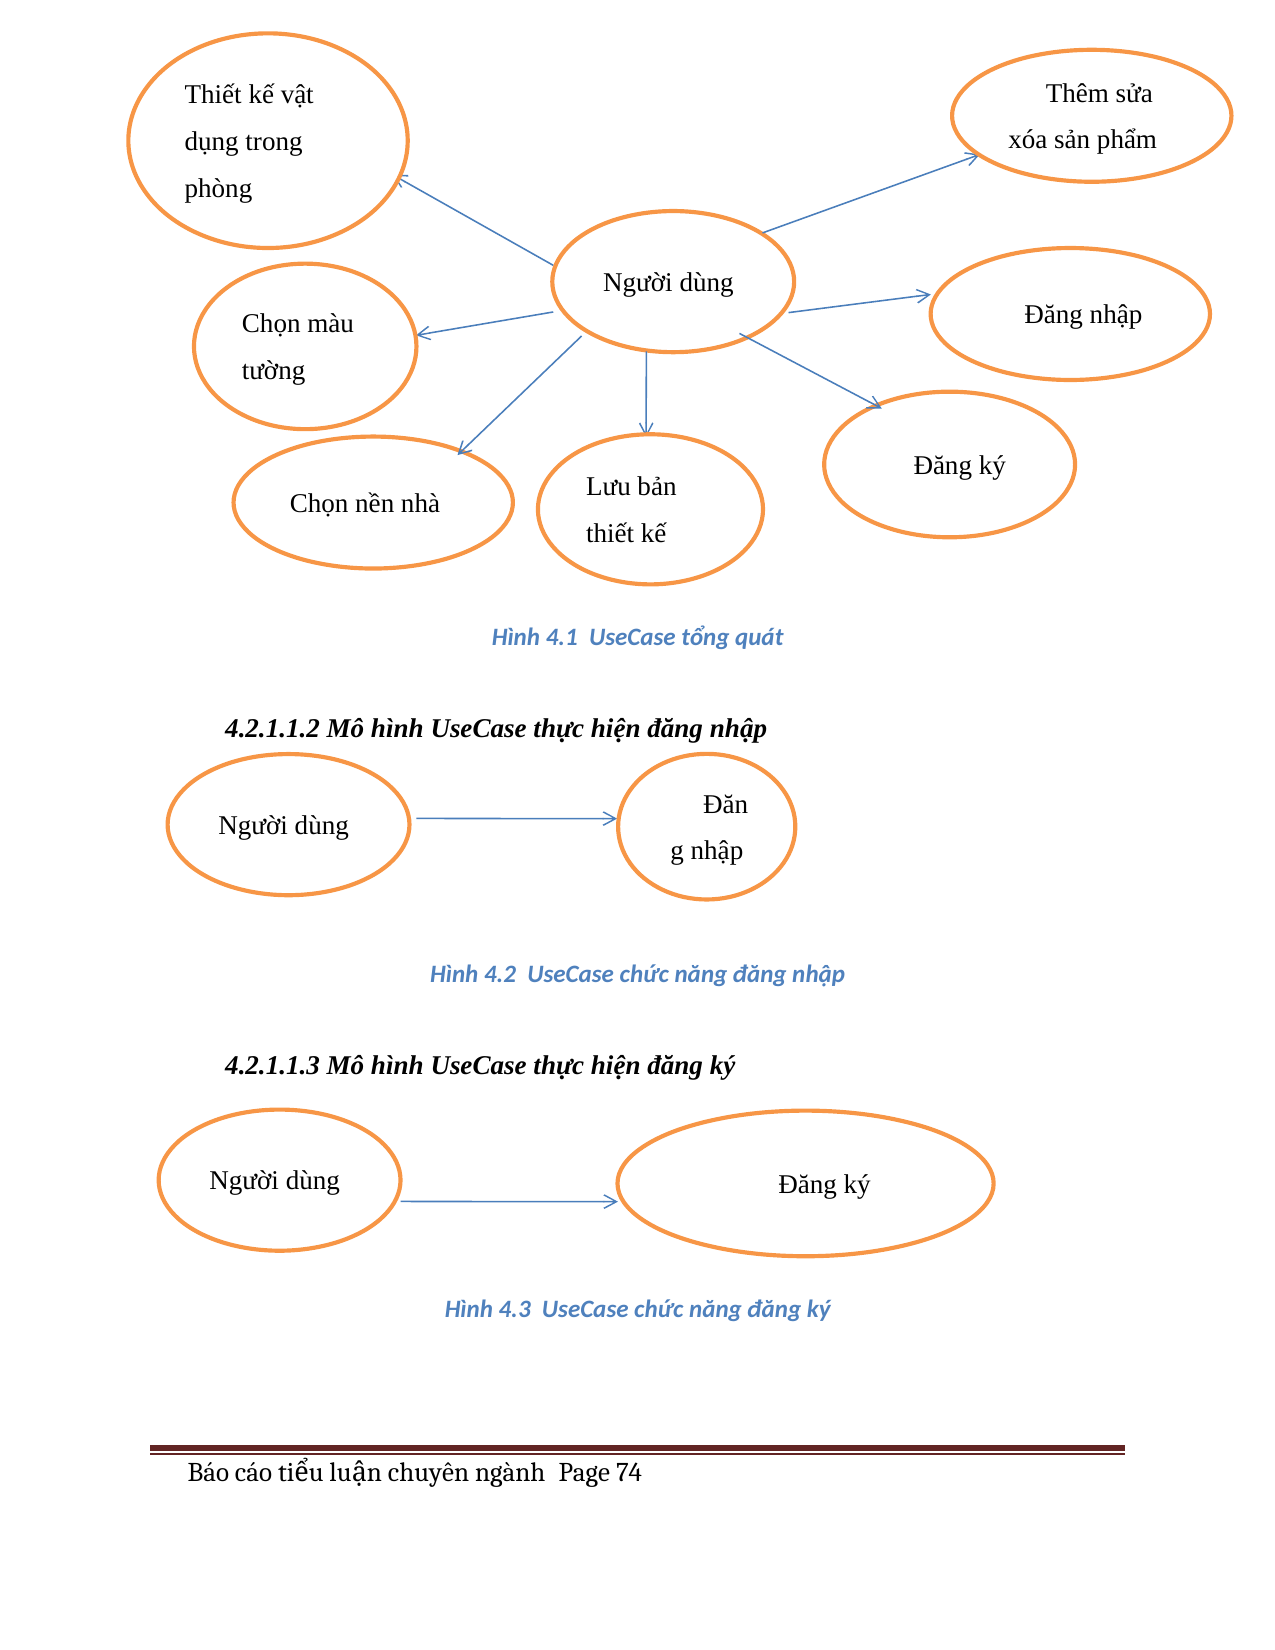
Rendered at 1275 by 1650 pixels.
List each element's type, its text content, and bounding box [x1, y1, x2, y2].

text Hình 4.1 UseCase tổng quát [150, 621, 1125, 651]
text Hình 4.3 UseCase chức năng đăng ký [150, 1293, 1125, 1324]
text 4.2.1.1.2 Mô hình UseCase thực hiện đăng nhập [150, 712, 1125, 743]
text Hình 4.2 UseCase chức năng đăng nhập [150, 958, 1125, 988]
text 4.2.1.1.3 Mô hình UseCase thực hiện đăng ký [150, 1049, 1125, 1081]
